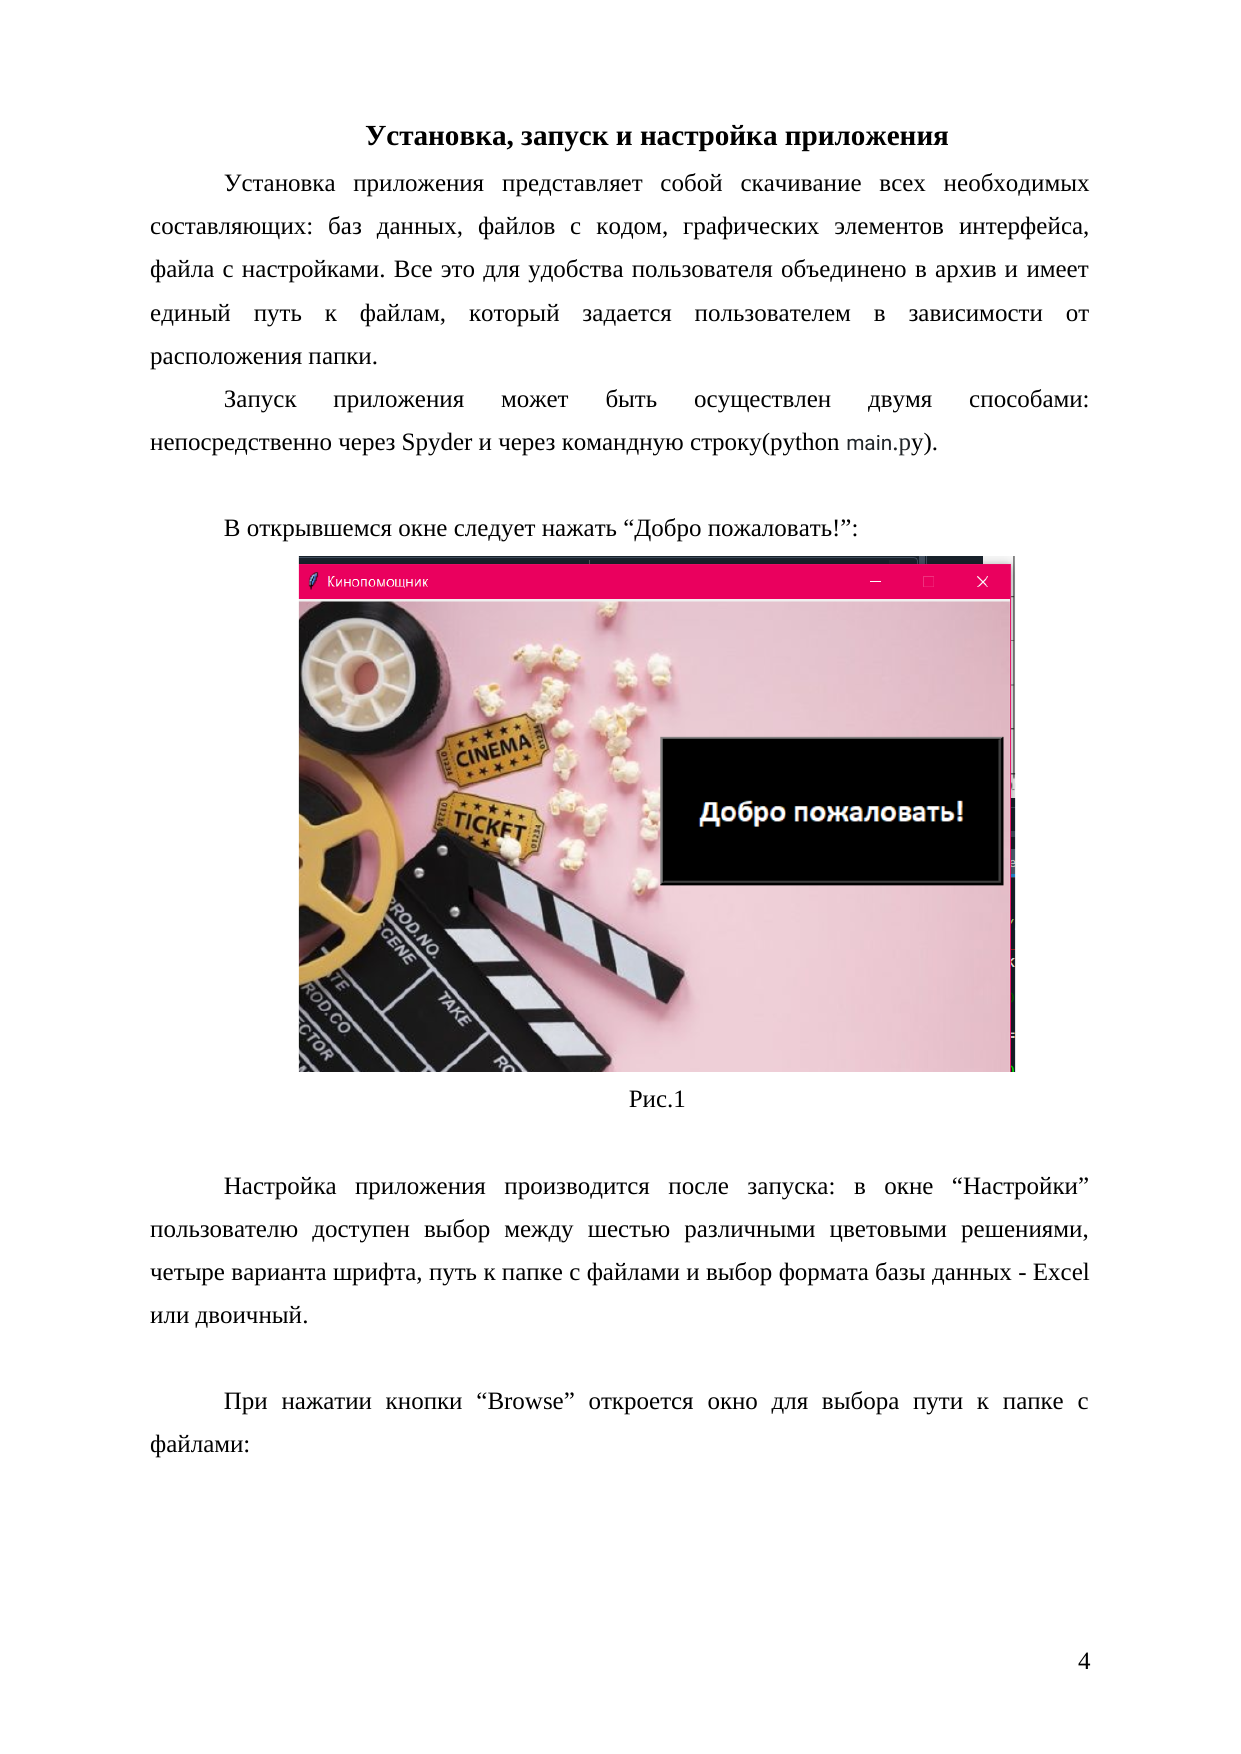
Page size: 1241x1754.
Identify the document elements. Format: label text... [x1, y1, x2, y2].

text При нажатии кнопки “Browse” откроется окно для выбора пути к папке с файлами: [150, 1386, 1090, 1458]
text Рис.1 [150, 1084, 1090, 1113]
text Установка приложения представляет собой скачивание всех необходимых составляющих: баз данных, файлов с кодом, графических элементов интерфейса, файла с настройками. Все это для удобства пользователя объединено в архив и имеет единый путь к файлам, который задается пользователем в зависимости от расположения папки. [150, 168, 1090, 369]
text Запуск приложения может быть осуществлен двумя способами: непосредственно через Spyder и через командную строку(python main.py). [150, 384, 1090, 456]
text Настройка приложения производится после запуска: в окне “Настройки” пользователю доступен выбор между шестью различными цветовыми решениями, четыре варианта шрифта, путь к папке с файлами и выбор формата базы данных - Excel или двоичный. [150, 1171, 1090, 1329]
text Установка, запуск и настройка приложения [150, 118, 1090, 152]
text В открывшемся окне следует нажать “Добро пожаловать!”: [150, 513, 1090, 542]
picture [298, 556, 1016, 1072]
